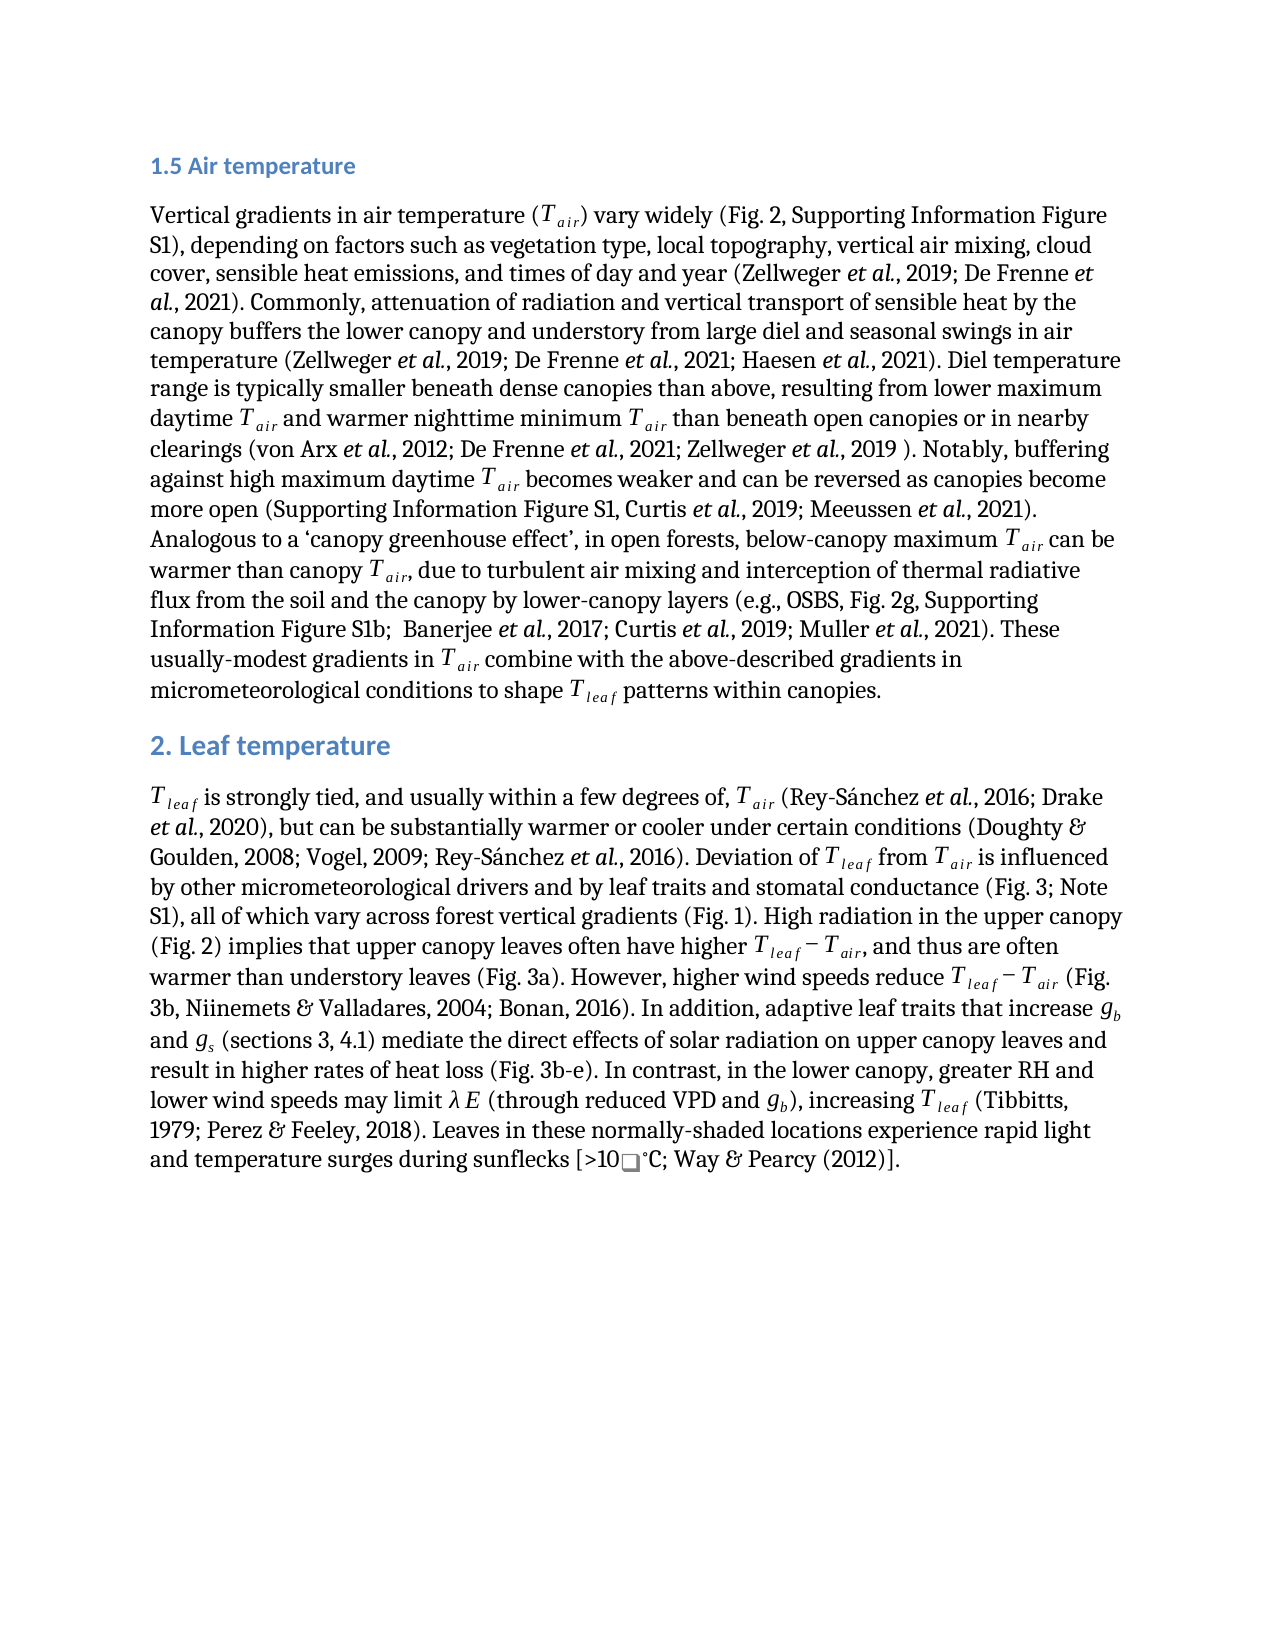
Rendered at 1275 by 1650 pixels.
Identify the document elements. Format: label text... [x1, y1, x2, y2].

subtitle 1.5 Air temperature [150, 150, 1125, 181]
text Vertical gradients in air temperature () vary widely (Fig. 2, Supporting Information Figure S1), depending on factors such as vegetation type, local topography, vertical air mixing, cloud cover, sensible heat emissions, and times of day and year (Zellweger et al., 2019; De Frenne et al., 2021). Commonly, attenuation of radiation and vertical transport of sensible heat by the canopy buffers the lower canopy and understory from large diel and seasonal swings in air temperature (Zellweger et al., 2019; De Frenne et al., 2021; Haesen et al., 2021). Diel temperature range is typically smaller beneath dense canopies than above, resulting from lower maximum daytime and warmer nighttime minimum than beneath open canopies or in nearby clearings (von Arx et al., 2012; De Frenne et al., 2021; Zellweger et al., 2019 ). Notably, buffering against high maximum daytime becomes weaker and can be reversed as canopies become more open (Supporting Information Figure S1, Curtis et al., 2019; Meeussen et al., 2021). Analogous to a ‘canopy greenhouse effect’, in open forests, below-canopy maximum can be warmer than canopy , due to turbulent air mixing and interception of thermal radiative flux from the soil and the canopy by lower-canopy layers (e.g., OSBS, Fig. 2g, Supporting Information Figure S1b; Banerjee et al., 2017; Curtis et al., 2019; Muller et al., 2021). These usually-modest gradients in combine with the above-described gradients in micrometeorological conditions to shape patterns within canopies. [150, 199, 1125, 706]
subtitle 2. Leaf temperature [150, 727, 1125, 763]
text is strongly tied, and usually within a few degrees of, (Rey-Sánchez et al., 2016; Drake et al., 2020), but can be substantially warmer or cooler under certain conditions (Doughty & Goulden, 2008; Vogel, 2009; Rey-Sánchez et al., 2016). Deviation of from is influenced by other micrometeorological drivers and by leaf traits and stomatal conductance (Fig. 3; Note S1), all of which vary across forest vertical gradients (Fig. 1). High radiation in the upper canopy (Fig. 2) implies that upper canopy leaves often have higher , and thus are often warmer than understory leaves (Fig. 3a). However, higher wind speeds reduce (Fig. 3b, Niinemets & Valladares, 2004; Bonan, 2016). In addition, adaptive leaf traits that increase and (sections 3, 4.1) mediate the direct effects of solar radiation on upper canopy leaves and result in higher rates of heat loss (Fig. 3b-e). In contrast, in the lower canopy, greater RH and lower wind speeds may limit (through reduced VPD and ), increasing (Tibbitts, 1979; Perez & Feeley, 2018). Leaves in these normally-shaded locations experience rapid light and temperature surges during sunflecks [>10C; Way & Pearcy (2012)]. [150, 781, 1125, 1173]
